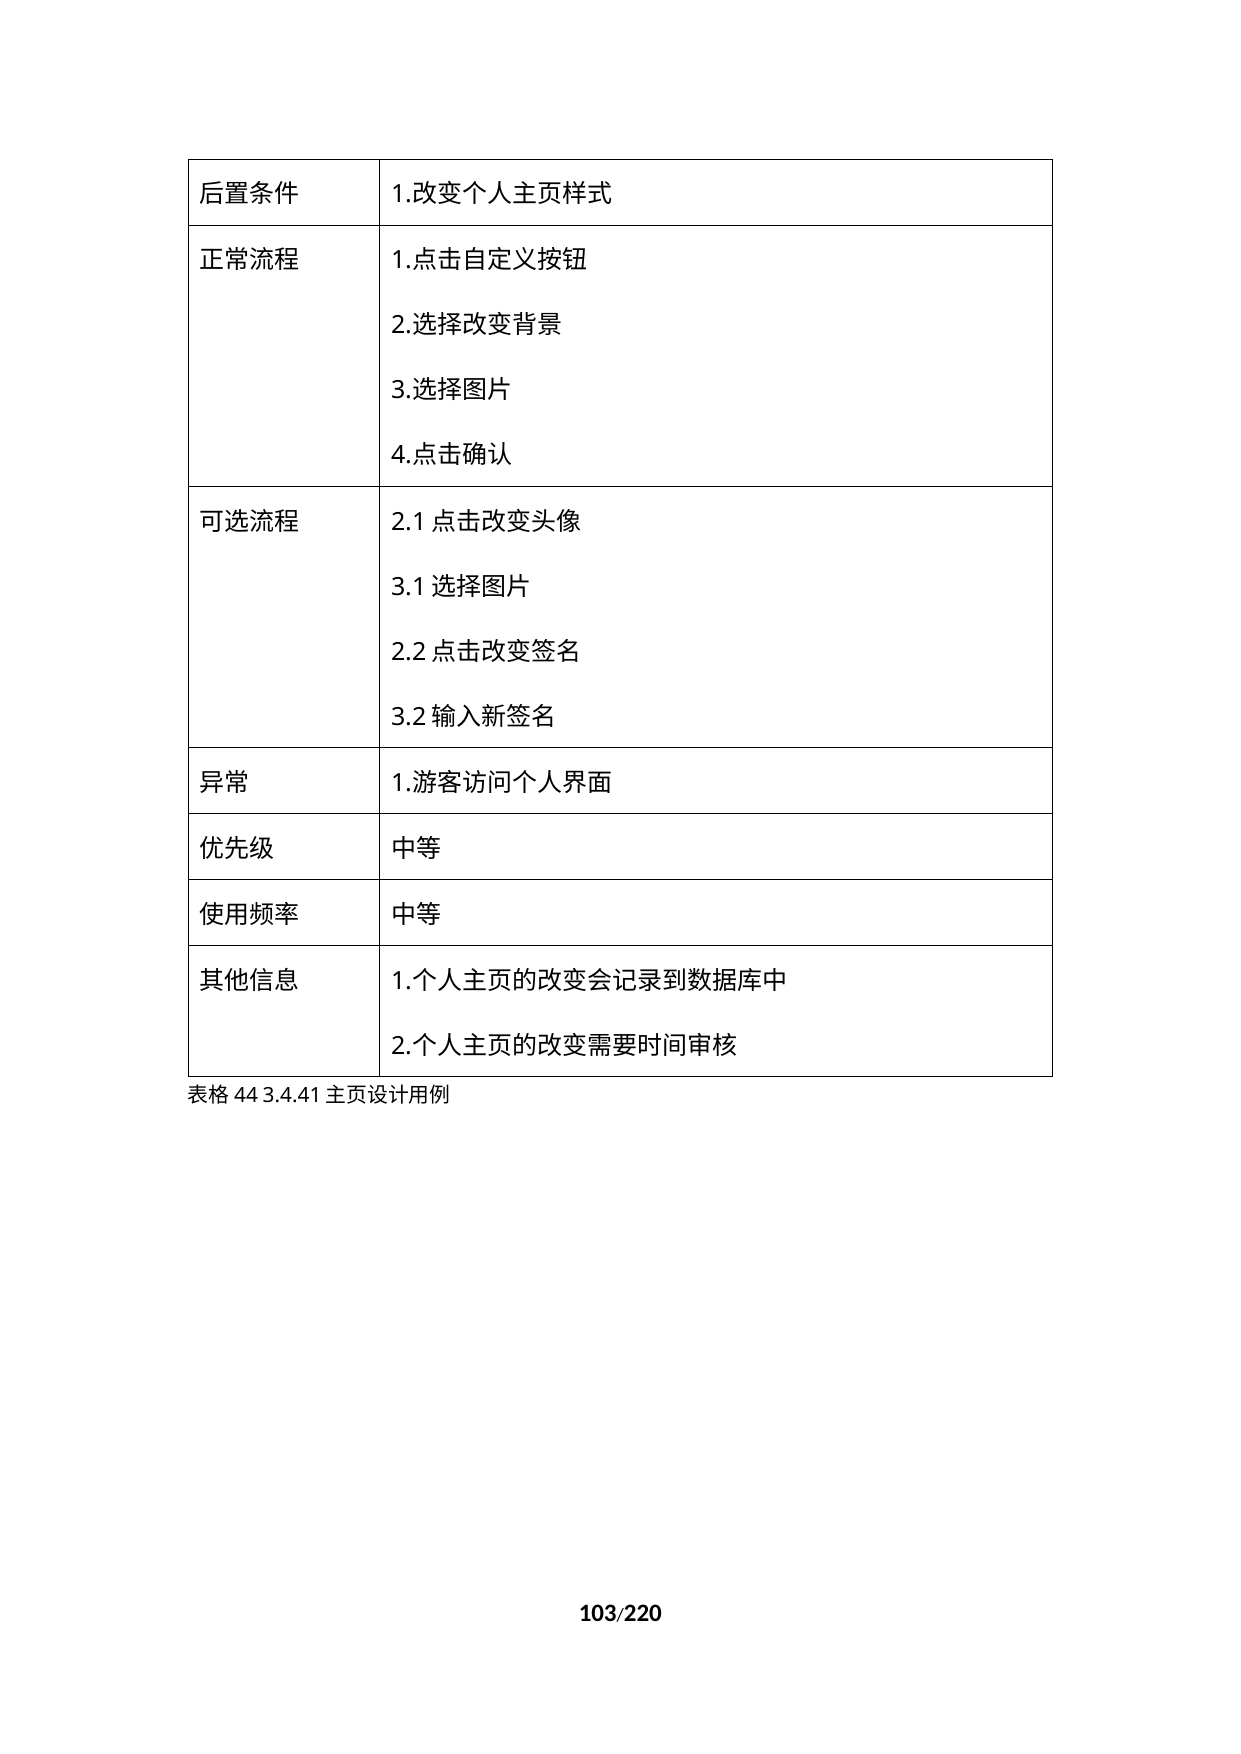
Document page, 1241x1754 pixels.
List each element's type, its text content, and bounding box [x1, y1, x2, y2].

table_cell 1.游客访问个人界面 [380, 748, 1052, 813]
table_cell 正常流程 [189, 226, 379, 486]
table_cell 优先级 [189, 814, 379, 879]
table_cell 1.个人主页的改变会记录到数据库中 2.个人主页的改变需要时间审核 [380, 946, 1052, 1076]
table_cell 异常 [189, 748, 379, 813]
table_cell 中等 [380, 880, 1052, 945]
table_cell 使用频率 [189, 880, 379, 945]
table_cell 1.点击自定义按钮 2.选择改变背景 3.选择图片 4.点击确认 [380, 226, 1052, 486]
text 表格 44 3.4.41主页设计用例 [187, 1077, 1053, 1109]
table_cell 中等 [380, 814, 1052, 879]
table_cell 后置条件 [189, 160, 379, 224]
table_cell 1.改变个人主页样式 [380, 160, 1052, 224]
table_cell 可选流程 [189, 487, 379, 747]
table_cell 2.1点击改变头像 3.1选择图片 2.2点击改变签名 3.2输入新签名 [380, 487, 1052, 747]
table_cell 其他信息 [189, 946, 379, 1076]
